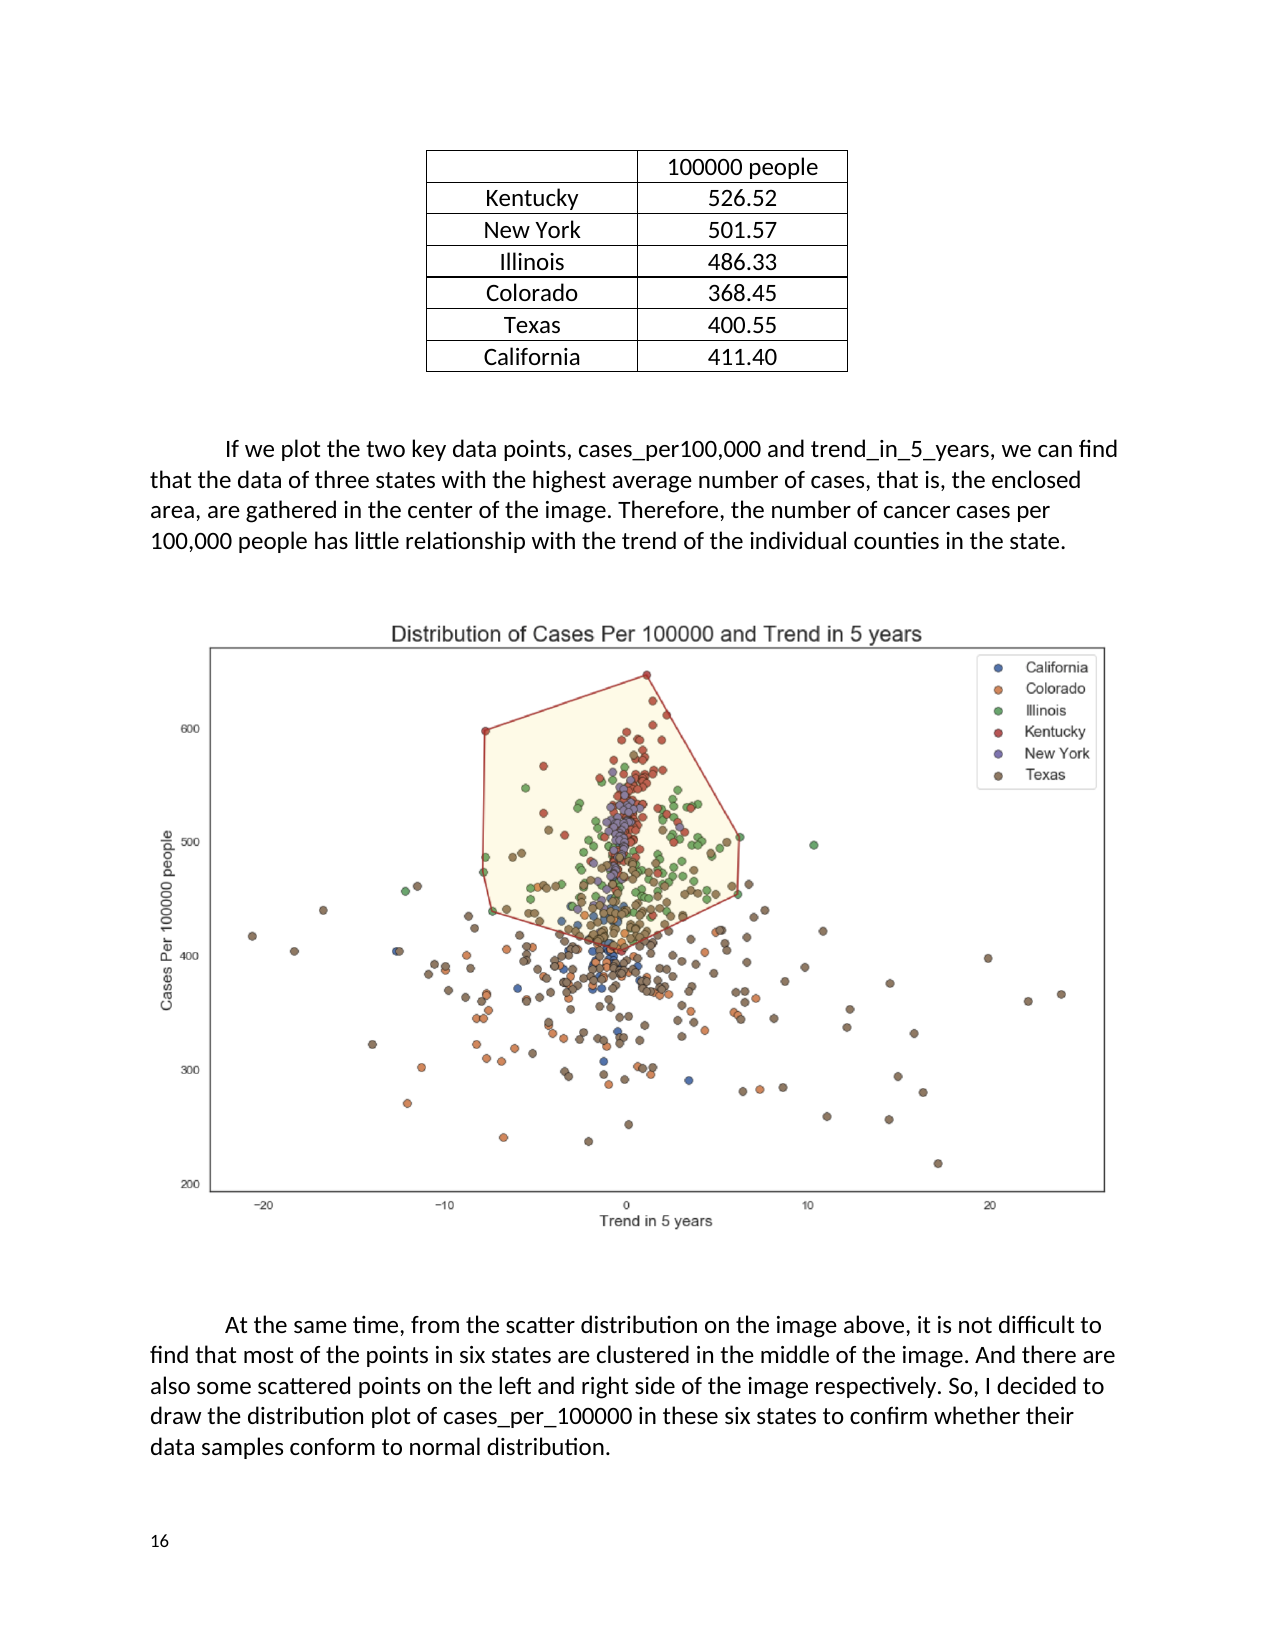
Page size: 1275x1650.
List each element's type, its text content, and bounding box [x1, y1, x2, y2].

table_cell 486.33 [638, 246, 847, 276]
table_cell New York [427, 214, 637, 245]
table_cell California [427, 341, 637, 371]
table_cell Illinois [427, 246, 637, 276]
table_cell 400.55 [638, 309, 847, 339]
table_cell Colorado [427, 278, 637, 308]
picture [150, 616, 1125, 1248]
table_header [638, 151, 847, 182]
table_cell 501.57 [638, 214, 847, 245]
table_cell Kentucky [427, 183, 637, 213]
table_header States [427, 151, 637, 182]
text If we plot the two key data points, cases_per100,000 and trend_in_5_years, we can find that the data of three states with the highest average number of cases, that is, the enclosed area, are gathered in the center of the image. Therefore, the number of cancer cases per 100,000 people has little relationship with the trend of the individual counties in the state. [150, 433, 1125, 555]
table_cell 526.52 [638, 183, 847, 213]
table_cell 368.45 [638, 278, 847, 308]
table_cell 411.40 [638, 341, 847, 371]
table_cell Texas [427, 309, 637, 339]
text At the same time, from the scatter distribution on the image above, it is not difficult to find that most of the points in six states are clustered in the middle of the image. And there are also some scattered points on the left and right side of the image respectively. So, I decided to draw the distribution plot of cases_per_100000 in these six states to confirm whether their data samples conform to normal distribution. [150, 1309, 1125, 1461]
